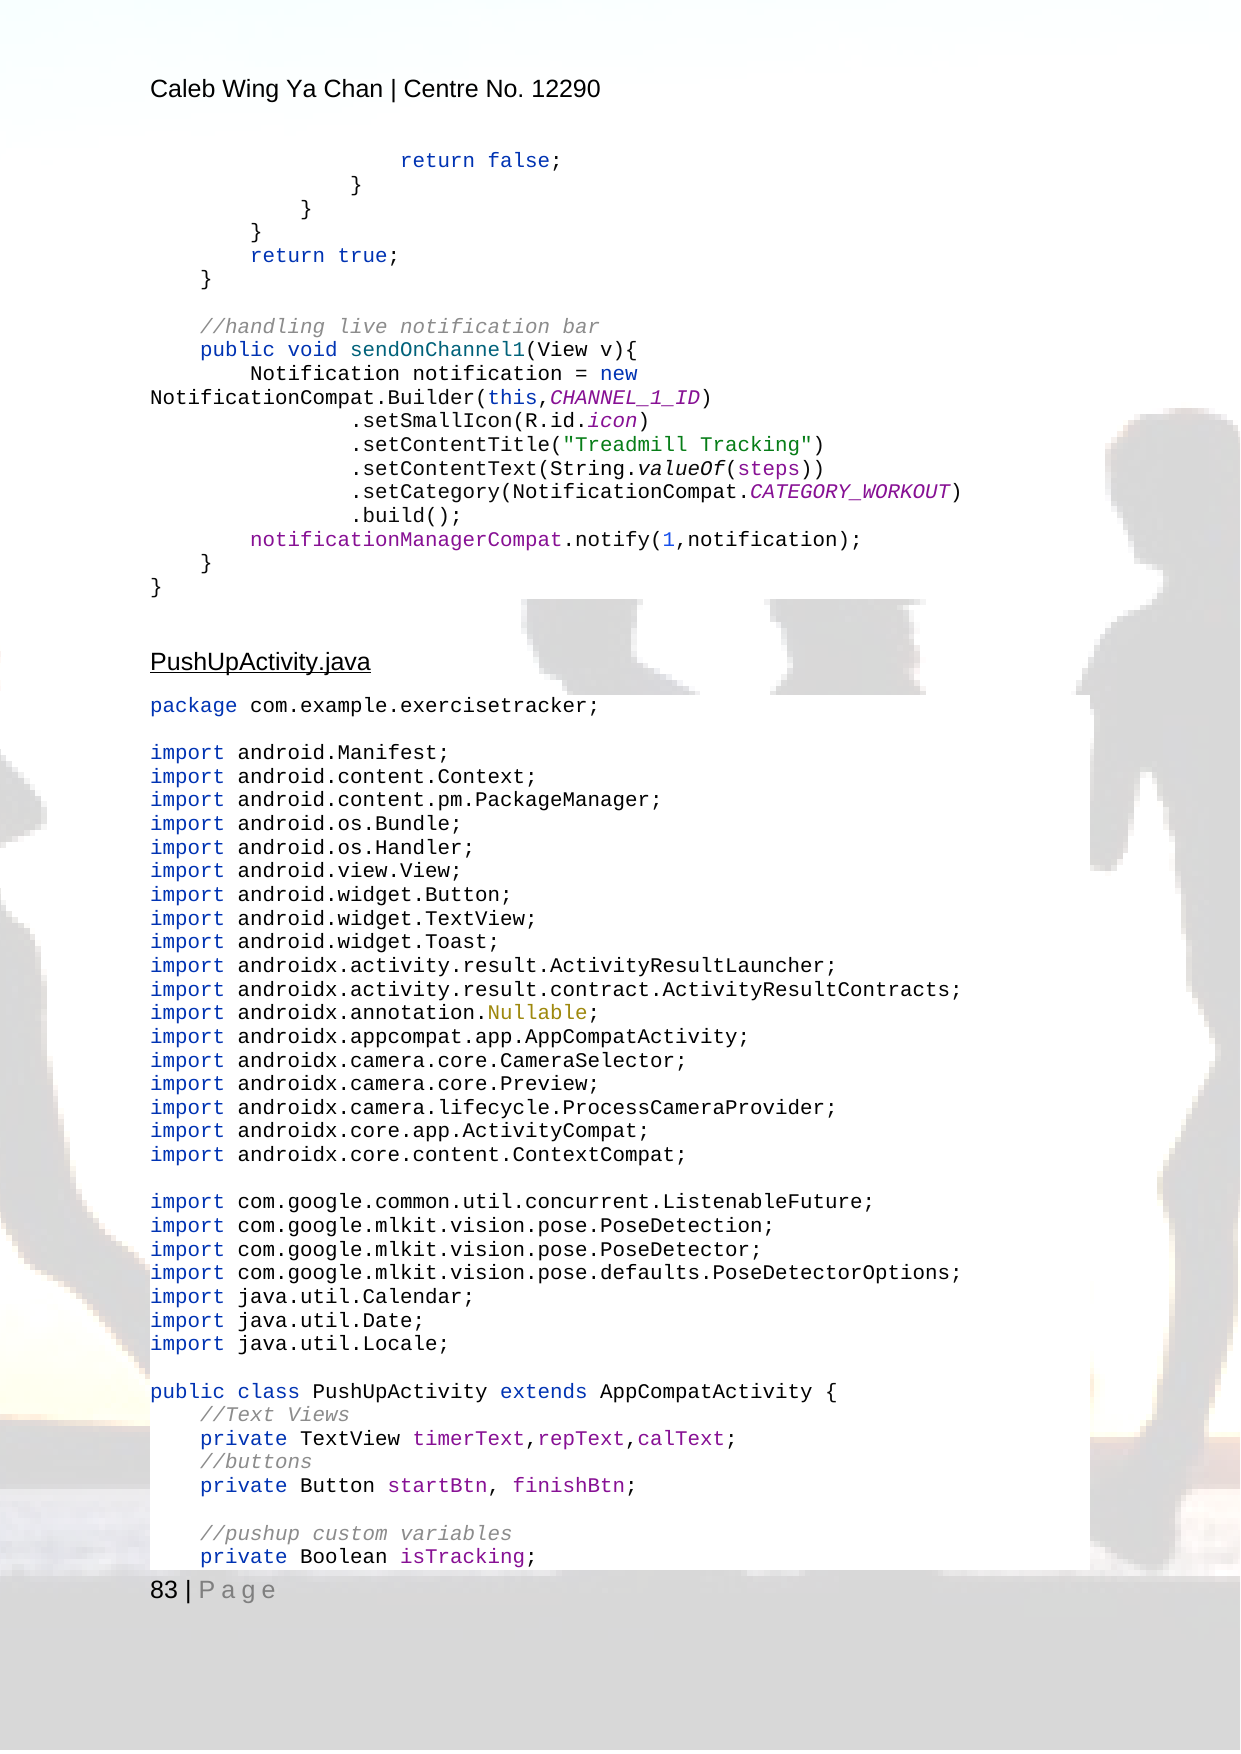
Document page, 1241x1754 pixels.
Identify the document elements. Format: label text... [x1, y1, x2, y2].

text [150, 695, 1090, 1570]
text PushUpActivity.java [150, 647, 1090, 676]
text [150, 150, 1090, 599]
